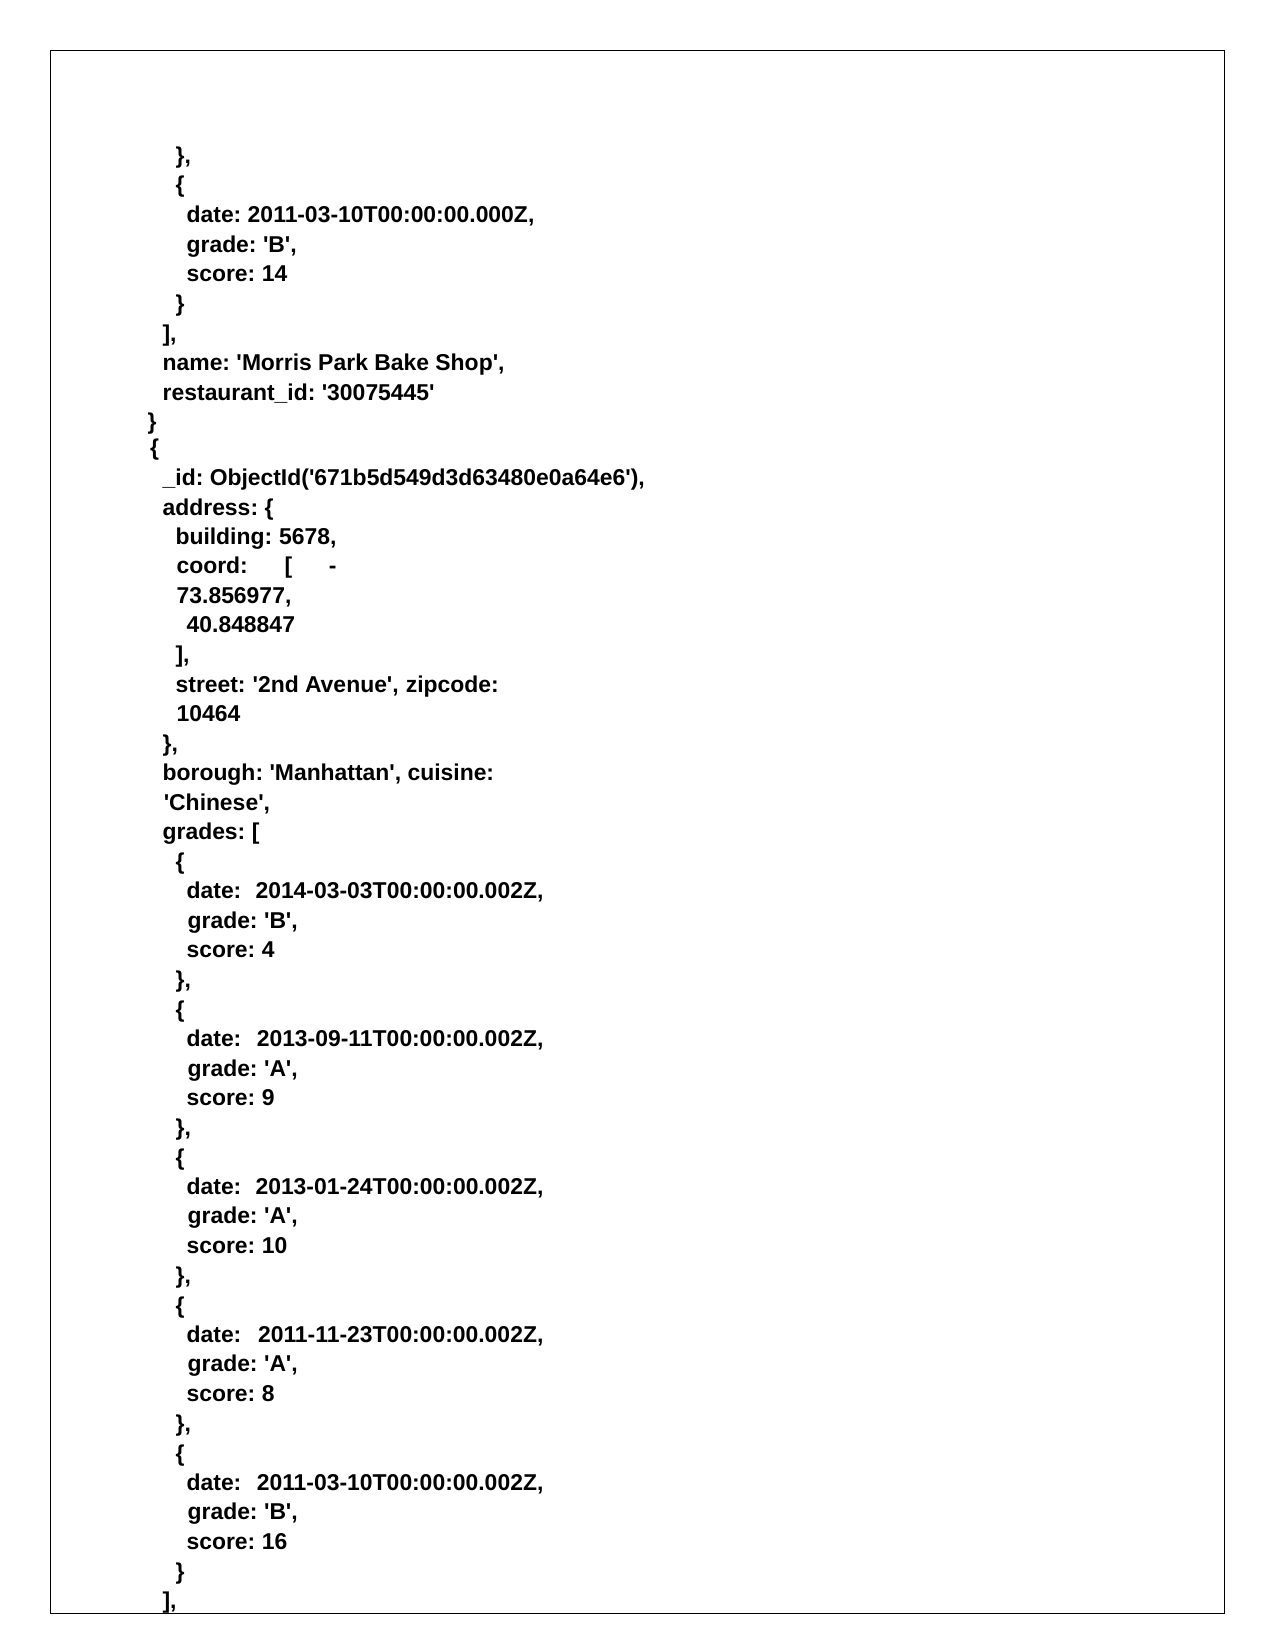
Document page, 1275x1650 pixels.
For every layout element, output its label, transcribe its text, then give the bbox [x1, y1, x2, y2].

text grade: 'B', [186, 231, 543, 257]
text date: 2011-11-23T00:00:00.002Z, grade: 'A', [186, 1321, 543, 1377]
text score: 10 [186, 1232, 543, 1258]
text 40.848847 [186, 611, 543, 638]
text { [175, 171, 543, 198]
text { [175, 1439, 543, 1466]
text grades: [ [162, 818, 543, 844]
text { [175, 848, 543, 874]
text date: 2011-03-10T00:00:00.000Z, [186, 201, 543, 227]
text }, [162, 729, 543, 756]
text date: 2013-09-11T00:00:00.002Z, grade: 'A', [186, 1025, 543, 1081]
text restaurant_id: '30075445' [162, 379, 543, 405]
text score: 14 [186, 260, 543, 287]
text score: 16 [186, 1528, 543, 1554]
text } [175, 290, 543, 316]
text ], [175, 641, 543, 667]
text address: { [162, 494, 543, 520]
text }, [175, 966, 543, 992]
text name: 'Morris Park Bake Shop', [162, 349, 543, 376]
text ], [162, 1587, 543, 1613]
text }, [175, 142, 543, 168]
text }, [175, 1410, 543, 1436]
text score: 9 [186, 1084, 543, 1111]
text ], [162, 320, 543, 346]
text }, [175, 1114, 543, 1140]
text { [175, 996, 543, 1022]
text date: 2014-03-03T00:00:00.002Z, grade: 'B', [186, 877, 543, 933]
text } [136, 409, 161, 434]
text }, [175, 1262, 543, 1288]
text { [175, 1292, 543, 1318]
text date: 2013-01-24T00:00:00.002Z, grade: 'A', [186, 1173, 543, 1229]
text } [175, 1558, 543, 1584]
text { [175, 1144, 543, 1170]
text building: 5678, coord: [ -73.856977, [175, 523, 336, 608]
text _id: ObjectId('671b5d549d3d63480e0a64e6'), [162, 464, 1152, 490]
text borough: 'Manhattan', cuisine: 'Chinese', [162, 759, 494, 815]
text { [150, 434, 543, 461]
text street: '2nd Avenue', zipcode: 10464 [175, 671, 499, 726]
text date: 2011-03-10T00:00:00.002Z, grade: 'B', [186, 1469, 543, 1525]
text score: 4 [186, 936, 543, 963]
text score: 8 [186, 1380, 543, 1406]
